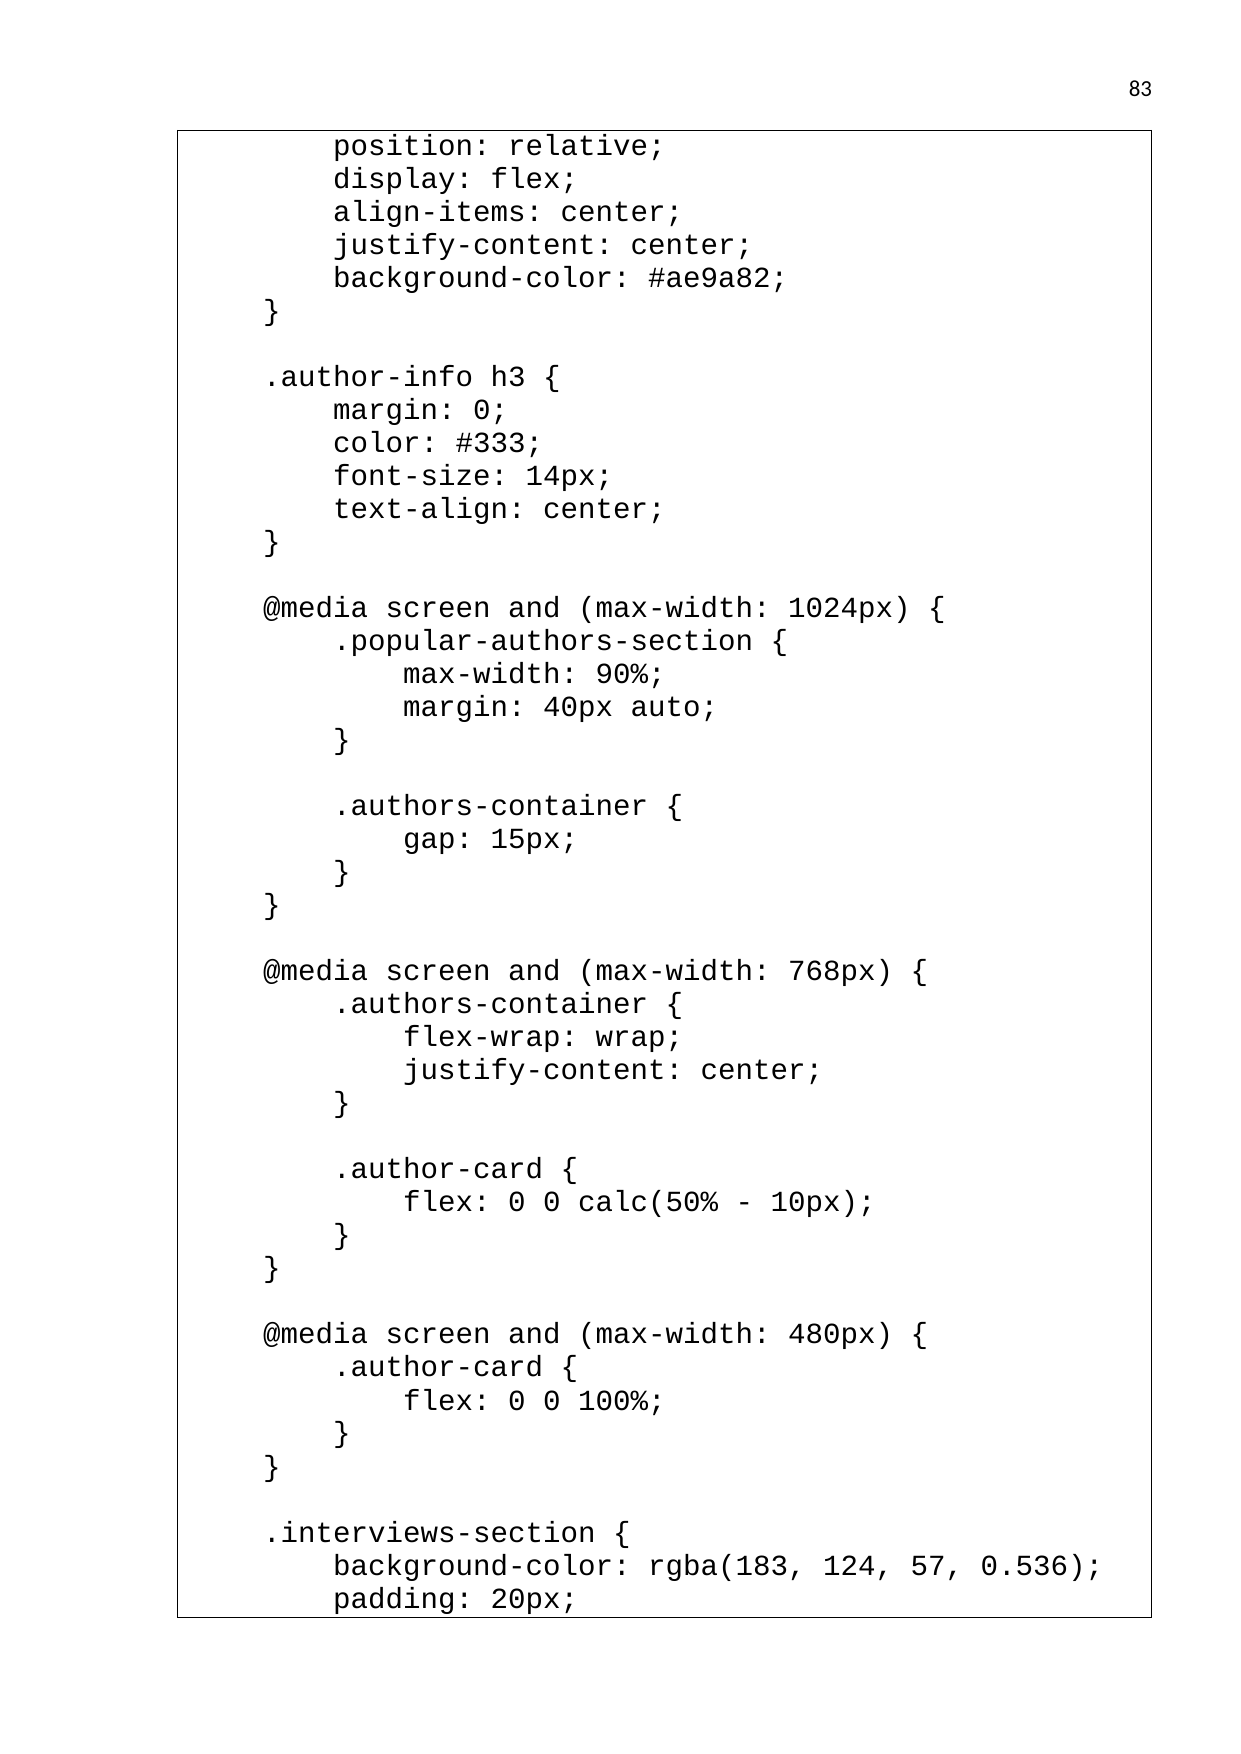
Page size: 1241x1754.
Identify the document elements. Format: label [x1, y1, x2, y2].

table_header [178, 131, 1151, 1617]
